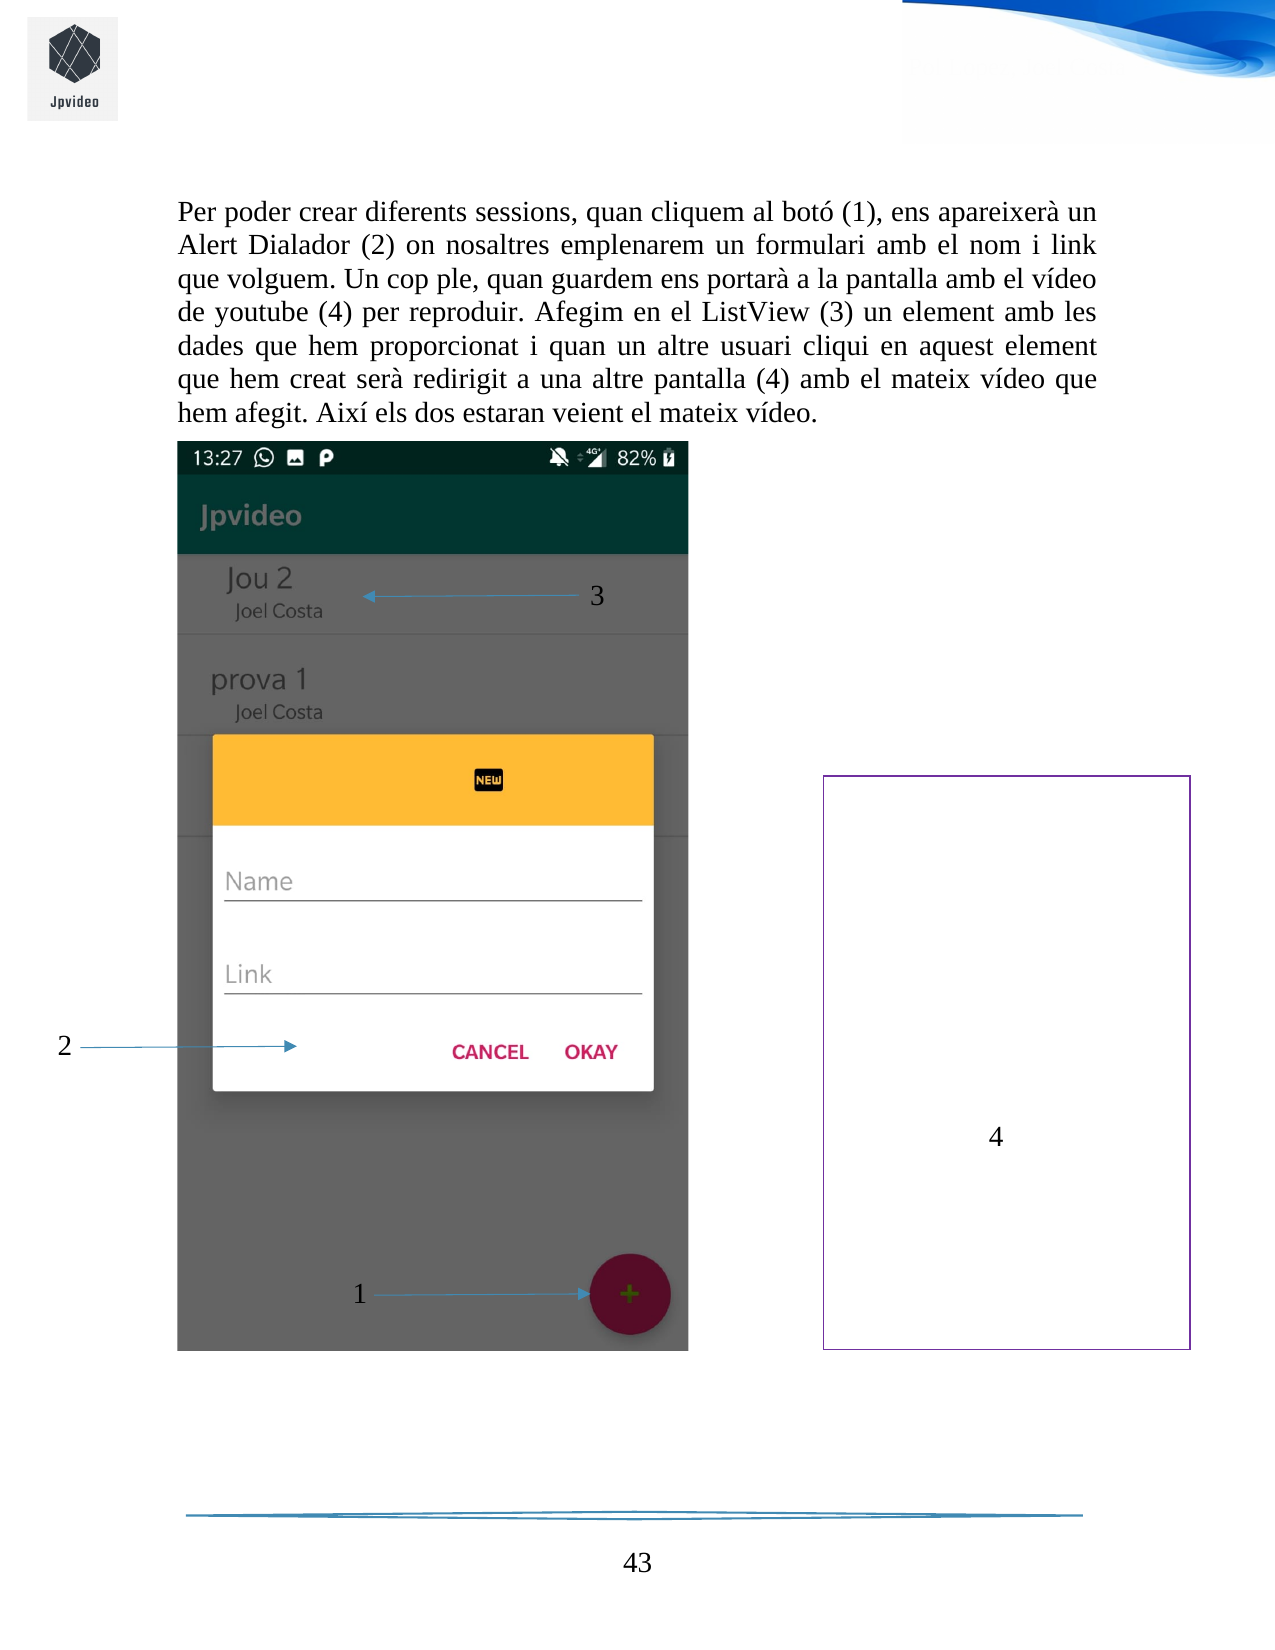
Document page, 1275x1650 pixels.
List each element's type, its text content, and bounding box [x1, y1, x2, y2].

text Per poder crear diferents sessions, quan cliquem al botó (1), ens apareixerà un Alert Dialador (2) on nosaltres emplenarem un formulari amb el nom i link que volguem. Un cop ple, quan guardem ens portarà a la pantalla amb el vídeo de youtube (4) per reproduir. Afegim en el ListView (3) un element amb les dades que hem proporcionat i quan un altre usuari cliqui en aquest element que hem creat serà redirigit a una altre pantalla (4) amb el mateix vídeo que hem afegit. Així els dos estaran veient el mateix vídeo. [177, 194, 1098, 428]
picture [903, 0, 1275, 143]
picture [27, 17, 118, 121]
picture [177, 441, 689, 1351]
